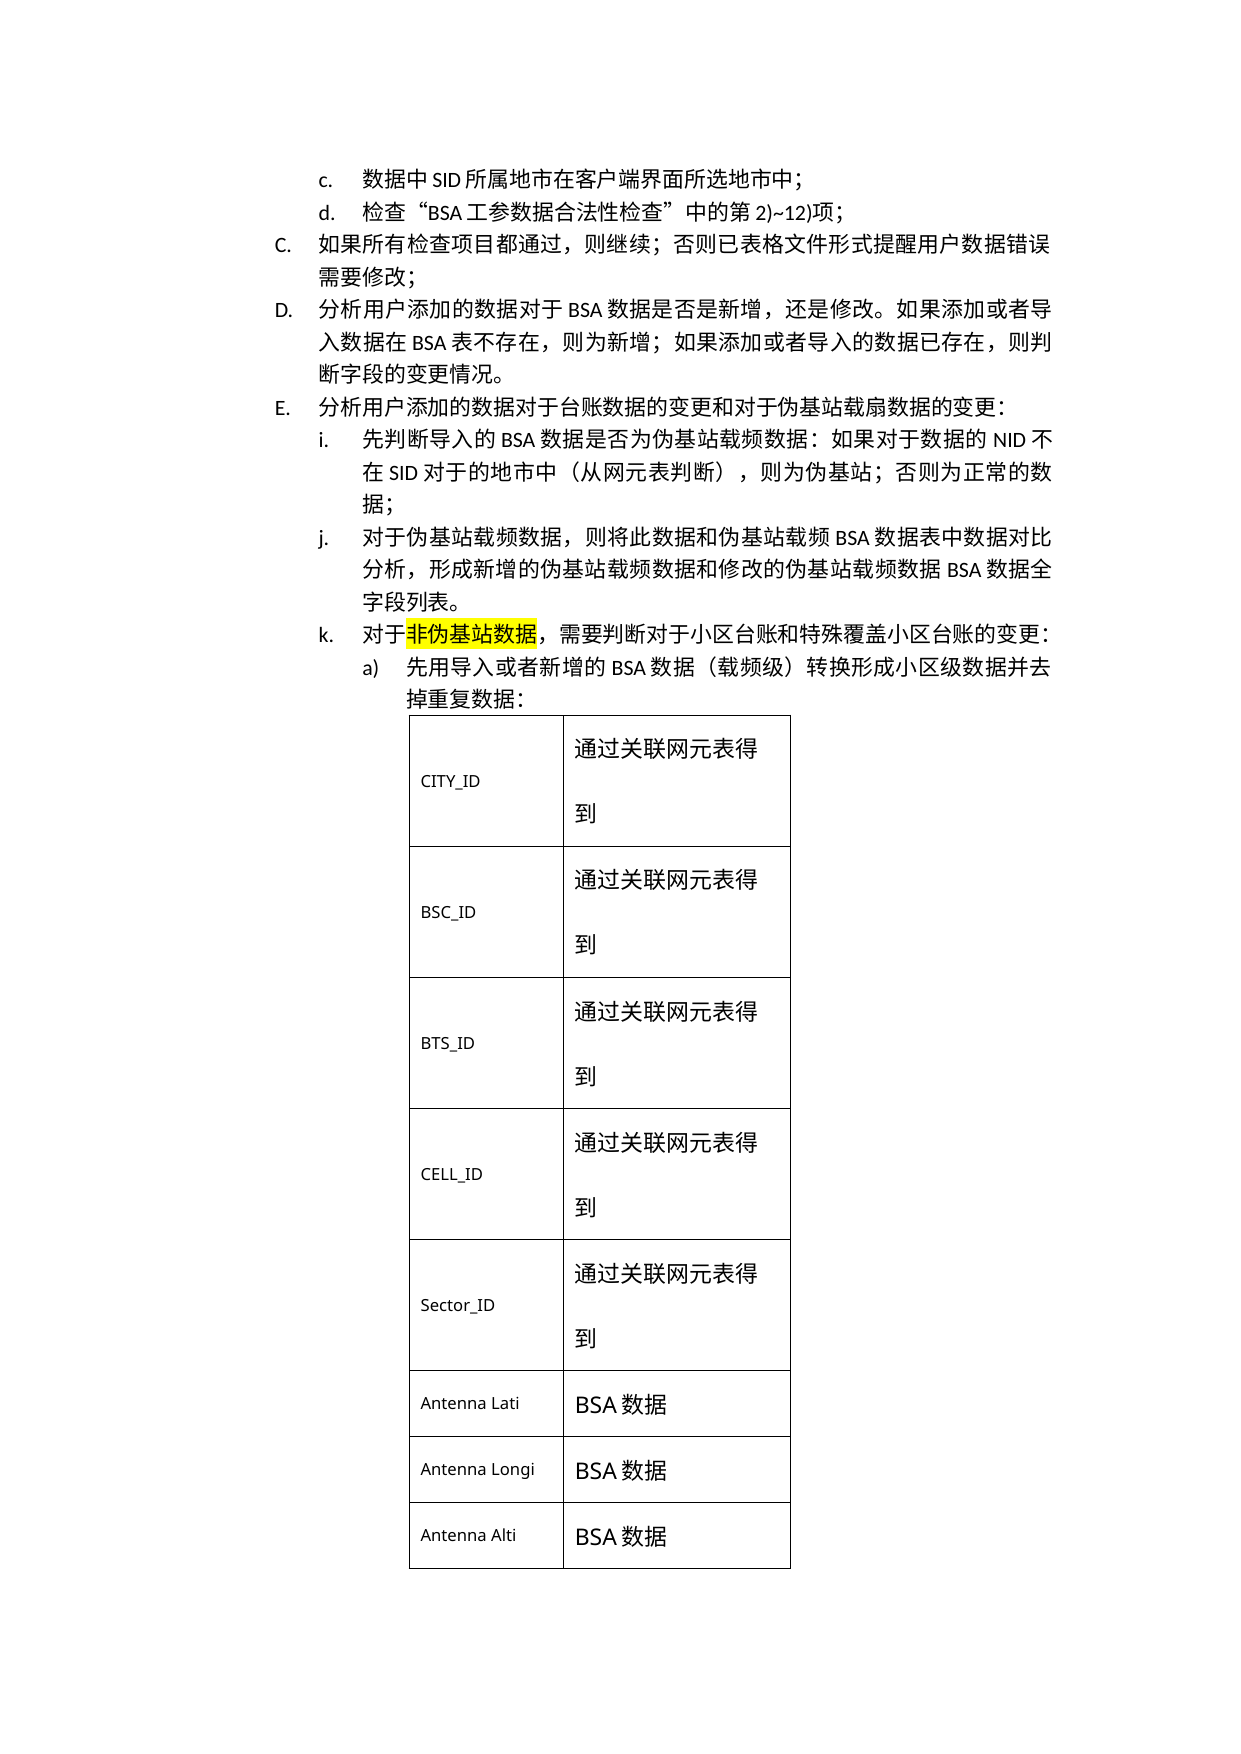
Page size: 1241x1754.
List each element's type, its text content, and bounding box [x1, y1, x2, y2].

list 数据中SID所属地市在客户端界面所选地市中； [318, 162, 1053, 194]
table_cell 通过关联网元表得到 [564, 1109, 790, 1239]
table_cell 通过关联网元表得到 [564, 978, 790, 1108]
table_cell Antenna Longi [410, 1437, 563, 1502]
list 检查“BSA工参数据合法性检查”中的第2)~12)项； [318, 194, 1053, 227]
table_cell BSA数据 [564, 1437, 790, 1502]
list 对于非伪基站数据，需要判断对于小区台账和特殊覆盖小区台账的变更： [318, 617, 1053, 649]
list 分析用户添加的数据对于BSA数据是否是新增，还是修改。如果添加或者导入数据在BSA表不存在，则为新增；如果添加或者导入的数据已存在，则判断字段的变更情况。 [274, 292, 1053, 389]
table_cell 通过关联网元表得到 [564, 1240, 790, 1370]
list 对于伪基站载频数据，则将此数据和伪基站载频BSA数据表中数据对比分析，形成新增的伪基站载频数据和修改的伪基站载频数据BSA数据全字段列表。 [318, 519, 1053, 617]
table_cell BSC_ID [410, 847, 563, 977]
table_cell Antenna Alti [410, 1503, 563, 1568]
table_cell 通过关联网元表得到 [564, 847, 790, 977]
table_cell Antenna Lati [410, 1371, 563, 1436]
table_cell CELL_ID [410, 1109, 563, 1239]
list 先用导入或者新增的BSA数据（载频级）转换形成小区级数据并去掉重复数据： [362, 649, 1053, 714]
table_cell BTS_ID [410, 978, 563, 1108]
list 如果所有检查项目都通过，则继续；否则已表格文件形式提醒用户数据错误需要修改； [274, 227, 1053, 292]
table_cell BSA数据 [564, 1503, 790, 1568]
list 分析用户添加的数据对于台账数据的变更和对于伪基站载扇数据的变更： [274, 389, 1053, 422]
table_header CITY_ID [410, 716, 563, 846]
table_cell BSA数据 [564, 1371, 790, 1436]
table_cell Sector_ID [410, 1240, 563, 1370]
table_header 通过关联网元表得到 [564, 716, 790, 846]
list 先判断导入的BSA数据是否为伪基站载频数据：如果对于数据的NID不在SID对于的地市中（从网元表判断），则为伪基站；否则为正常的数据； [318, 422, 1053, 519]
